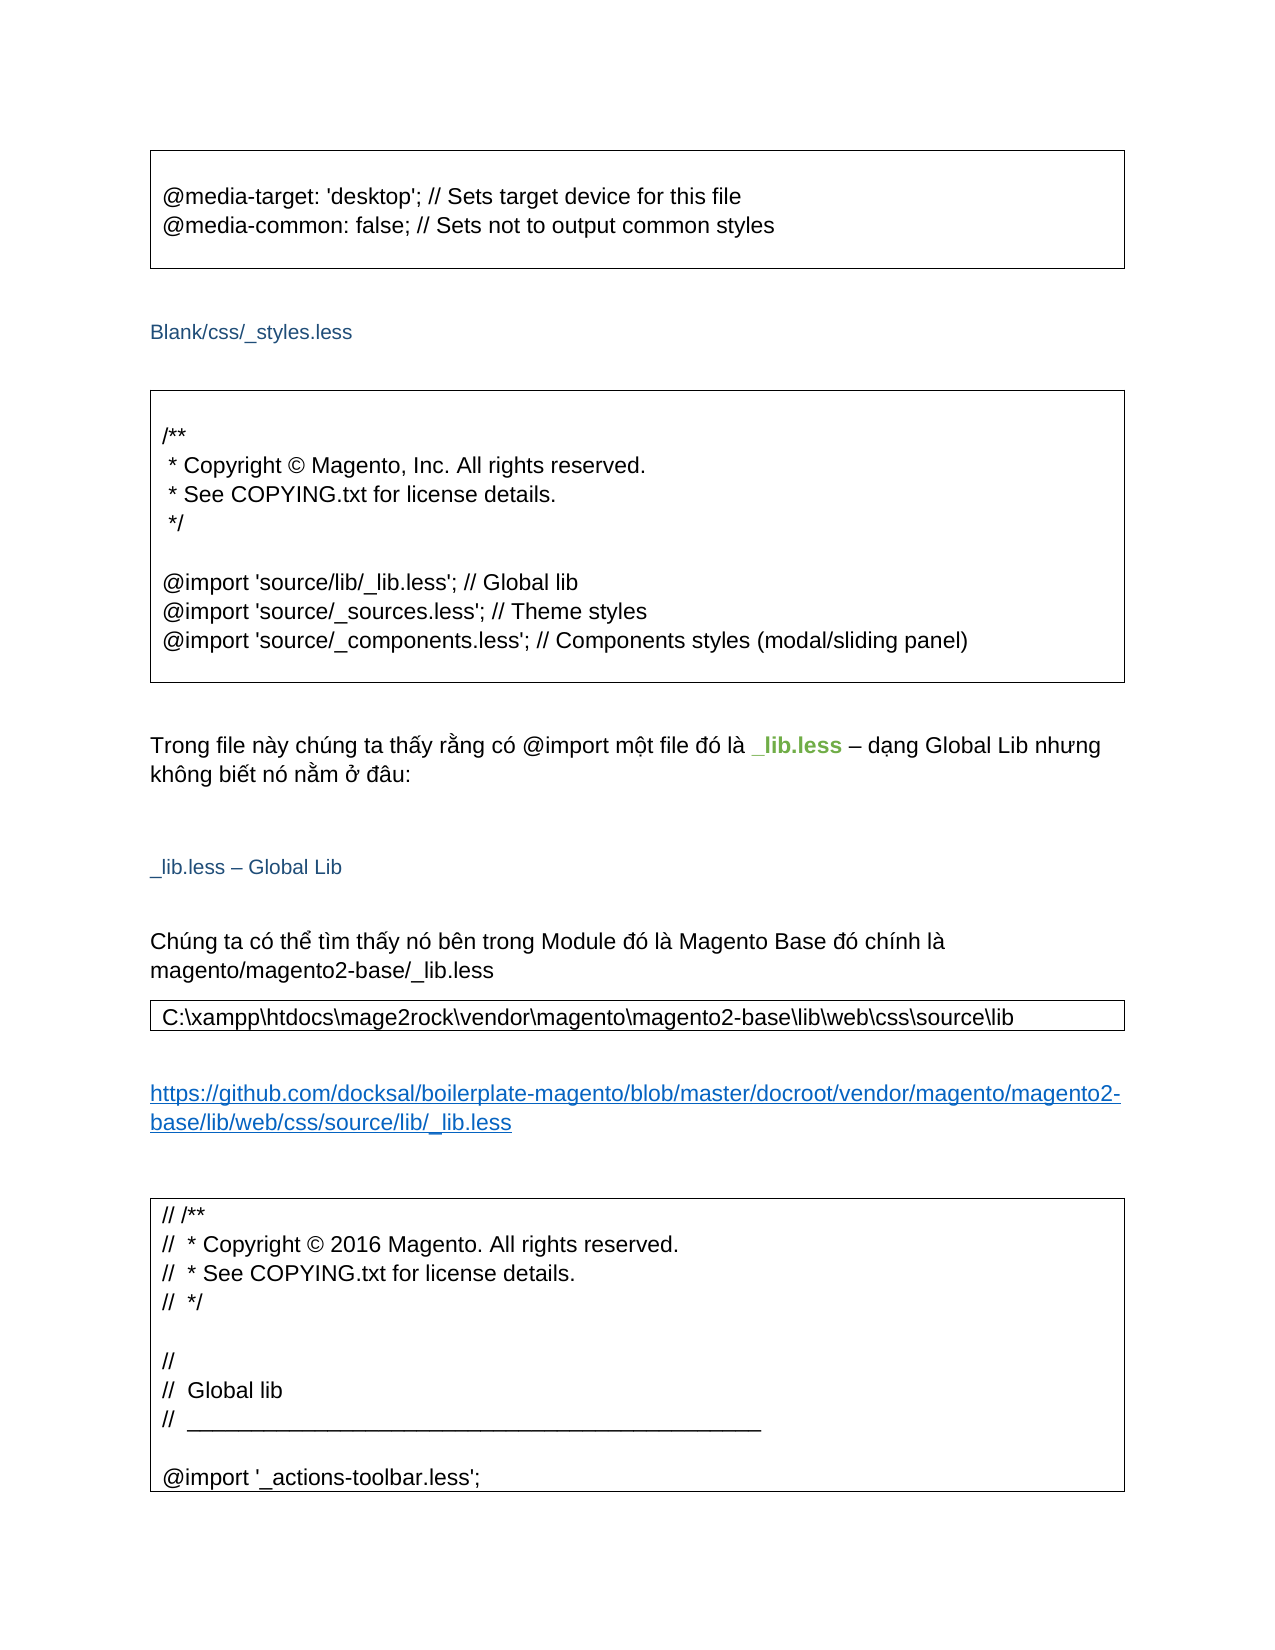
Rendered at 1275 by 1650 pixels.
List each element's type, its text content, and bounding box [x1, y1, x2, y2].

table_header C:\xampp\htdocs\mage2rock\vendor\magento\magento2-base\lib\web\css\source\lib [151, 1001, 1124, 1030]
text https://github.com/docksal/boilerplate-magento/blob/master/docroot/vendor/magento/magento2-base/lib/web/css/source/lib/_lib.less [150, 1077, 1125, 1135]
subtitle Blank/css/_styles.less [150, 314, 1125, 344]
text Trong file này chúng ta thấy rằng có @import một file đó là _lib.less – dạng Global Lib nhưng không biết nó nằm ở đâu: [150, 729, 1125, 787]
subtitle _lib.less – Global Lib [150, 850, 1125, 879]
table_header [151, 1199, 1124, 1491]
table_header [151, 151, 1124, 268]
table_header /** * Copyright © Magento, Inc. All rights reserved. * See COPYING.txt for license details. */ @import 'source/lib/_lib.less'; // Global lib @import 'source/_sources.less'; // Theme styles @import 'source/_components.less'; // Components styles (modal/sliding panel) [151, 391, 1124, 682]
text Chúng ta có thể tìm thấy nó bên trong Module đó là Magento Base đó chính là magento/magento2-base/_lib.less [150, 925, 1125, 983]
